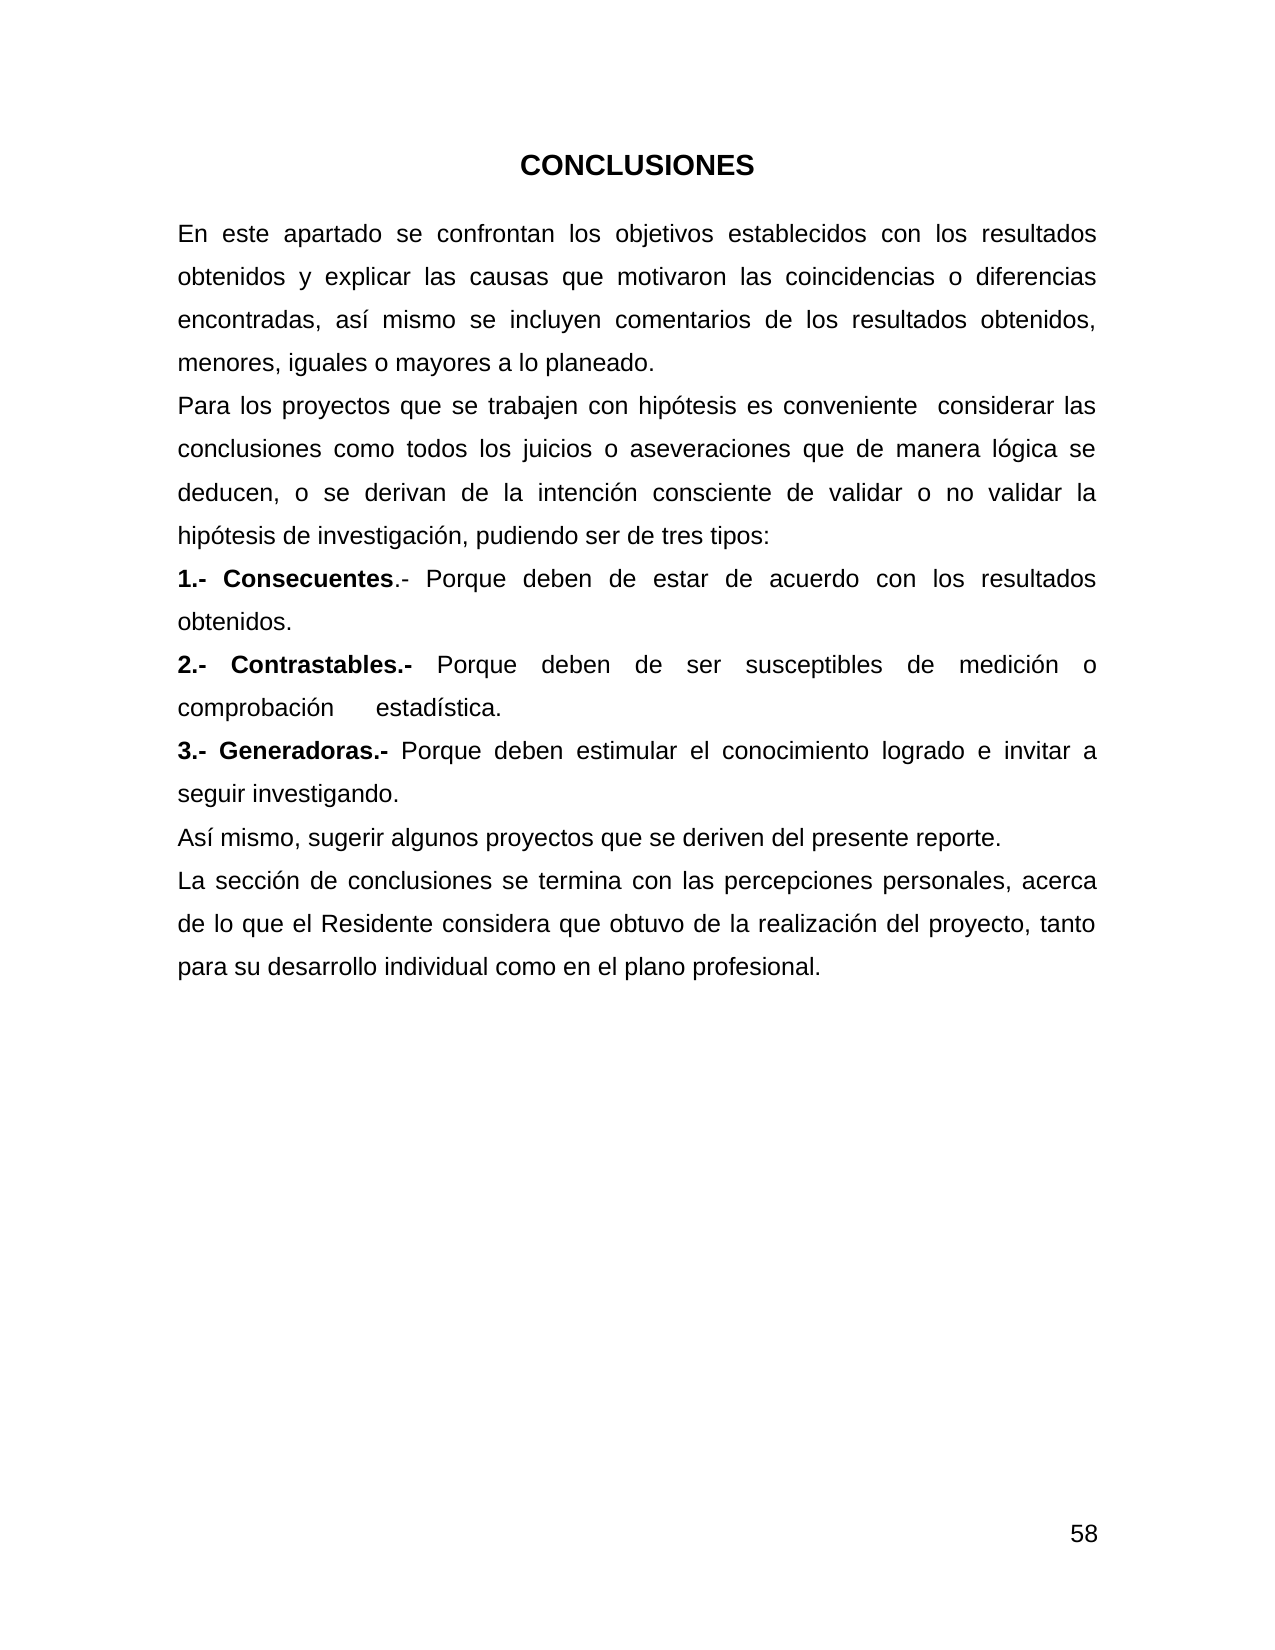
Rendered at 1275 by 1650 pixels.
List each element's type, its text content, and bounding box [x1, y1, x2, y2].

text 3.- Generadoras.- Porque deben estimular el conocimiento logrado e invitar a seguir investigando. [177, 736, 1098, 808]
text CONCLUSIONES [177, 148, 1098, 181]
text Así mismo, sugerir algunos proyectos que se deriven del presente reporte. [177, 822, 1098, 851]
text En este apartado se confrontan los objetivos establecidos con los resultados obtenidos y explicar las causas que motivaron las coincidencias o diferencias encontradas, así mismo se incluyen comentarios de los resultados obtenidos, menores, iguales o mayores a lo planeado. [177, 219, 1098, 377]
text Para los proyectos que se trabajen con hipótesis es conveniente considerar las conclusiones como todos los juicios o aseveraciones que de manera lógica se deducen, o se derivan de la intención consciente de validar o no validar la hipótesis de investigación, pudiendo ser de tres tipos: [177, 391, 1098, 549]
text La sección de conclusiones se termina con las percepciones personales, acerca de lo que el Residente considera que obtuvo de la realización del proyecto, tanto para su desarrollo individual como en el plano profesional. [177, 866, 1098, 981]
text 2.- Contrastables.- Porque deben de ser susceptibles de medición o comprobación estadística. [177, 650, 1098, 722]
text 1.- Consecuentes.- Porque deben de estar de acuerdo con los resultados obtenidos. [177, 564, 1098, 636]
